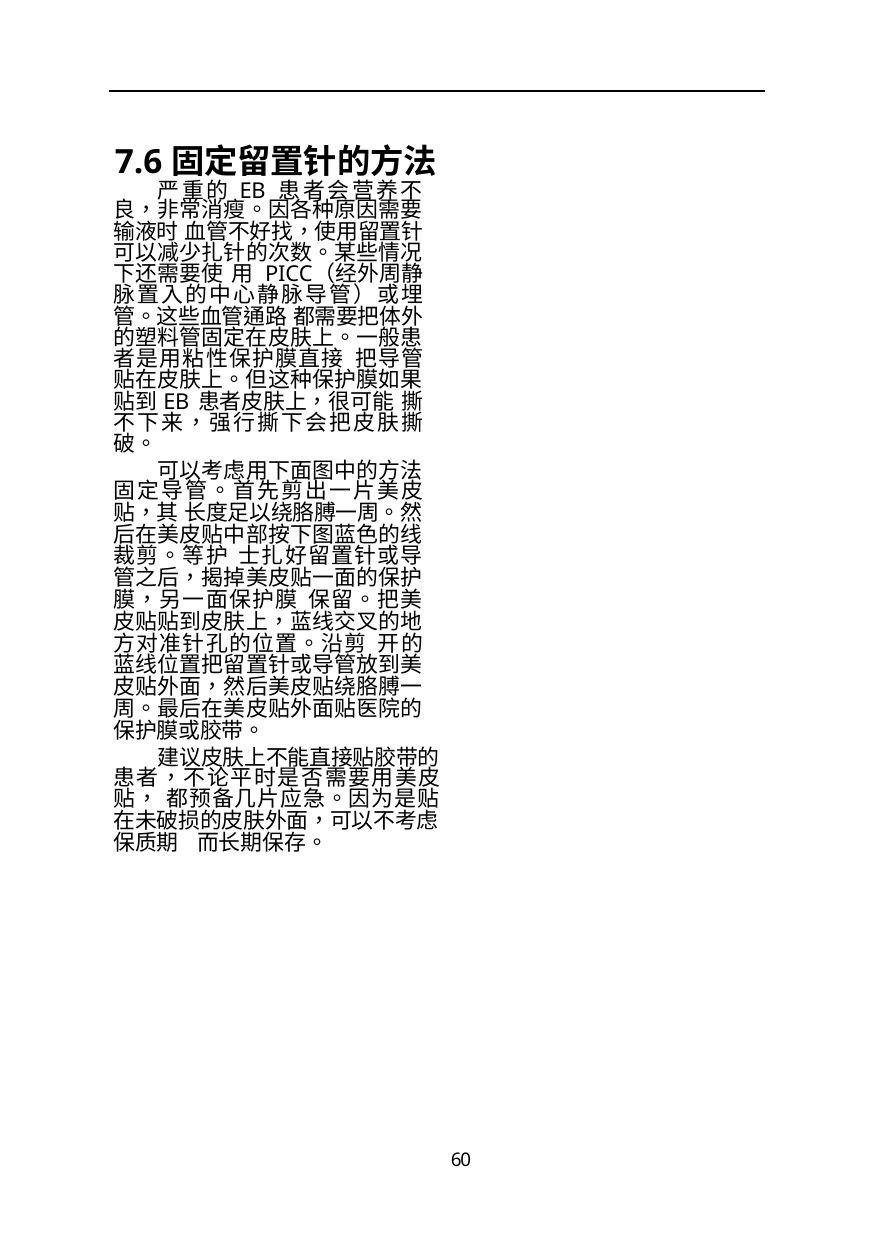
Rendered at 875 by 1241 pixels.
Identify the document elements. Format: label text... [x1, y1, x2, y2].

text 7.6 固定留置针的方法 [114, 145, 440, 181]
text 建议皮肤上不能直接贴胶带的患者，不论平时是否需要用美皮贴， 都预备几片应急。因为是贴在未破损的皮肤外面，可以不考虑保质期 而长期保存。 [113, 748, 440, 857]
text 可以考虑用下面图中的方法固定导管。首先剪出一片美皮贴，其 长度足以绕胳膊一周。然后在美皮贴中部按下图蓝色的线裁剪。等护 士扎好留置针或导管之后，揭掉美皮贴一面的保护膜，另一面保护膜 保留。把美皮贴贴到皮肤上，蓝线交叉的地方对准针孔的位置。沿剪 开的蓝线位置把留置针或导管放到美皮贴外面，然后美皮贴绕胳膊一 周。最后在美皮贴外面贴医院的保护膜或胶带。 [113, 461, 423, 744]
text 严重的 EB 患者会营养不良，非常消瘦。因各种原因需要输液时 血管不好找，使用留置针可以减少扎针的次数。某些情况下还需要使 用 PICC（经外周静脉置入的中心静脉导管）或埋管。这些血管通路 都需要把体外的塑料管固定在皮肤上。一般患者是用粘性保护膜直接 把导管贴在皮肤上。但这种保护膜如果贴到 EB 患者皮肤上，很可能 撕不下来，强行撕下会把皮肤撕破。 [113, 182, 423, 458]
